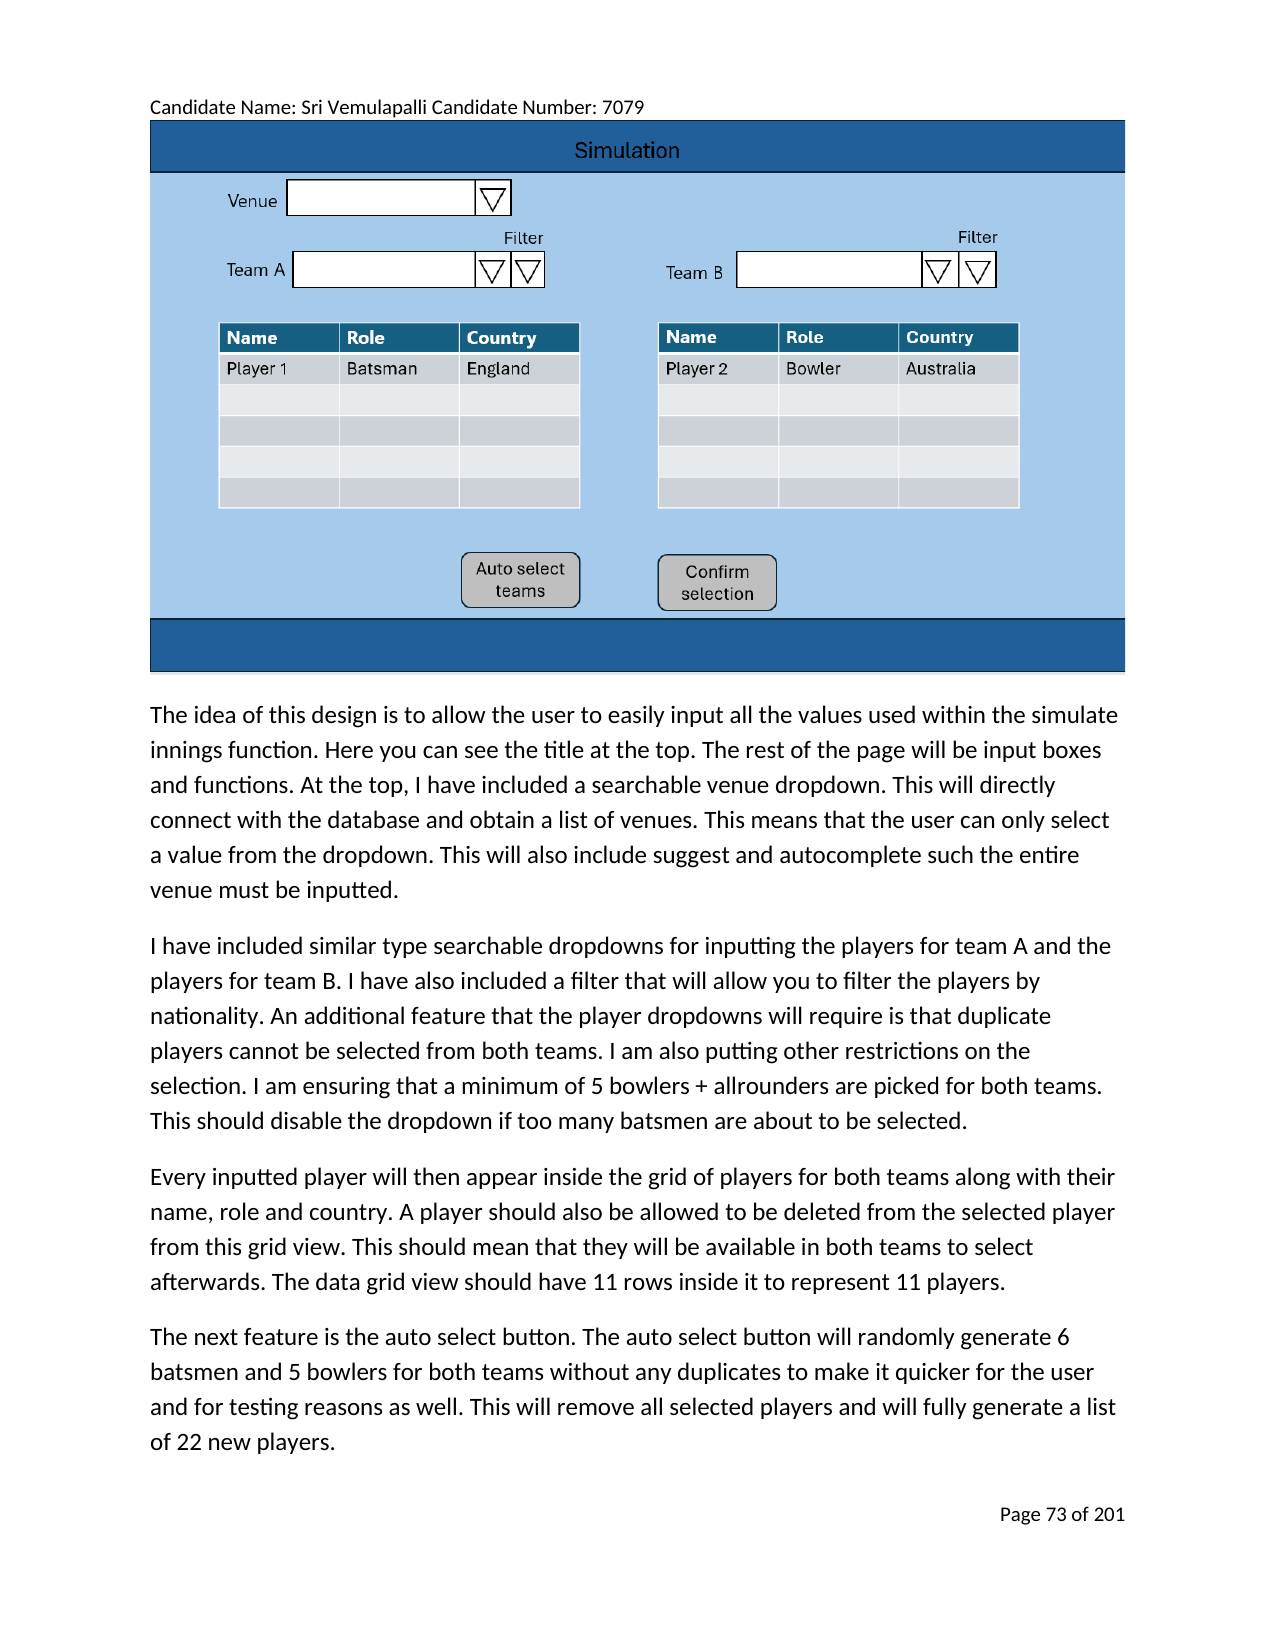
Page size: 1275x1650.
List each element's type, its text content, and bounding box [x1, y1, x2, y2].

text The idea of this design is to allow the user to easily input all the values used within the simulate innings function. Here you can see the title at the top. The rest of the page will be input boxes and functions. At the top, I have included a searchable venue dropdown. This will directly connect with the database and obtain a list of venues. This means that the user can only select a value from the dropdown. This will also include suggest and autocomplete such the entire venue must be inputted. [150, 699, 1125, 904]
text Every inputted player will then appear inside the grid of players for both teams along with their name, role and country. A player should also be allowed to be deleted from the selected player from this grid view. This should mean that they will be available in both teams to select afterwards. The data grid view should have 11 rows inside it to represent 11 players. [150, 1161, 1125, 1296]
text I have included similar type searchable dropdowns for inputting the players for team A and the players for team B. I have also included a filter that will allow you to filter the players by nationality. An additional feature that the player dropdowns will require is that duplicate players cannot be selected from both teams. I am also putting other restrictions on the selection. I am ensuring that a minimum of 5 bowlers + allrounders are picked for both teams. This should disable the dropdown if too many batsmen are about to be selected. [150, 930, 1125, 1135]
picture [152, 122, 1125, 170]
text The next feature is the auto select button. The auto select button will randomly generate 6 batsmen and 5 bowlers for both teams without any duplicates to make it quicker for the user and for testing reasons as well. This will remove all selected players and will fully generate a list of 22 new players. [150, 1322, 1125, 1457]
picture [150, 174, 1125, 617]
picture [152, 621, 1125, 670]
